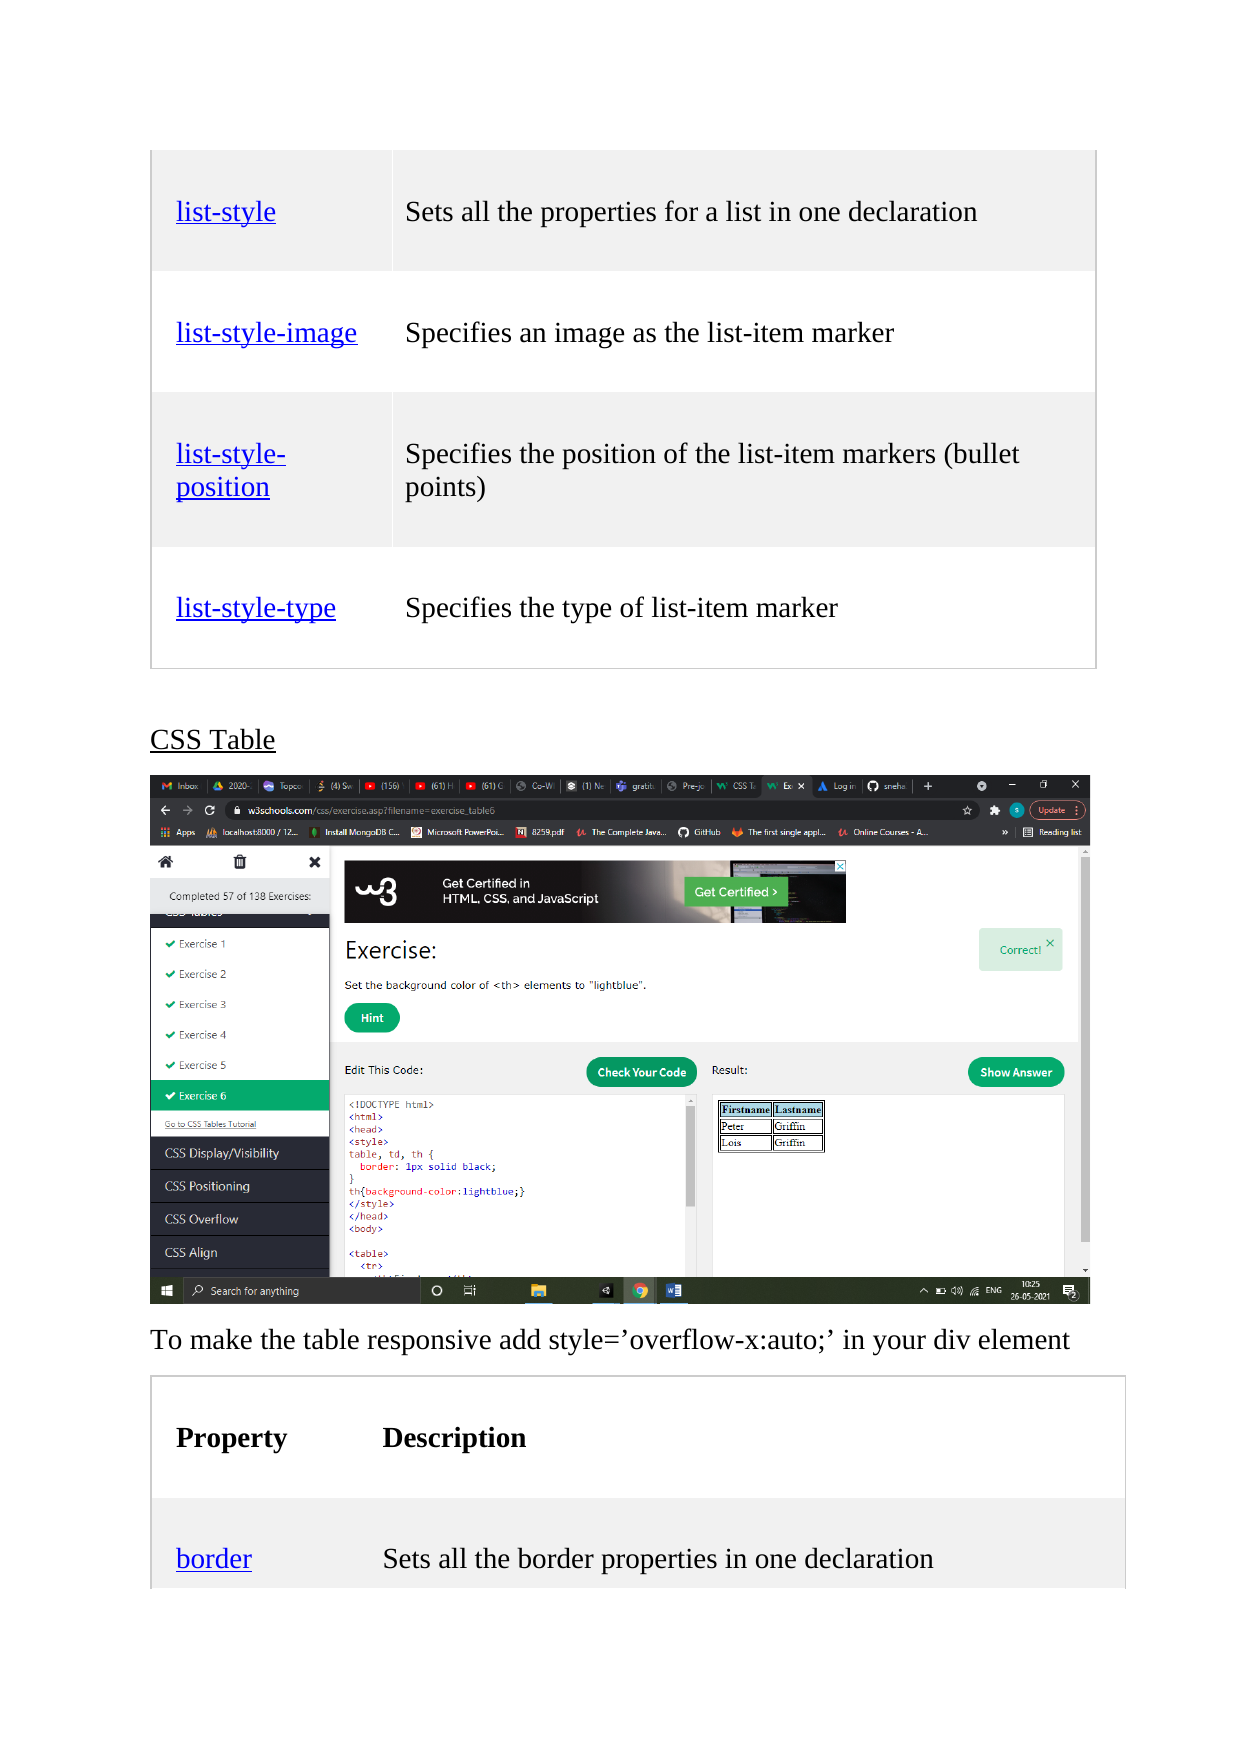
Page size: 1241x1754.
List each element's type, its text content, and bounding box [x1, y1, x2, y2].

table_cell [370, 1498, 1125, 1588]
table_cell list-style-type [152, 547, 392, 668]
picture [150, 775, 1091, 1304]
table_cell border [152, 1498, 370, 1588]
table_cell list-style [152, 150, 392, 271]
table_cell list-style-position [152, 392, 392, 547]
table_header Description [370, 1377, 1125, 1498]
table_cell Specifies the type of list-item marker [393, 547, 1095, 668]
table_cell Specifies the position of the list-item markers (bullet points) [393, 392, 1095, 547]
text To make the table responsive add style=’overflow-x:auto;’ in your div element [150, 1322, 1090, 1356]
table_header Property [152, 1377, 370, 1498]
table_cell list-style-image [152, 271, 392, 392]
table_cell Sets all the properties for a list in one declaration [393, 150, 1095, 271]
text CSS Table [150, 722, 1090, 756]
table_cell Specifies an image as the list-item marker [393, 271, 1095, 392]
